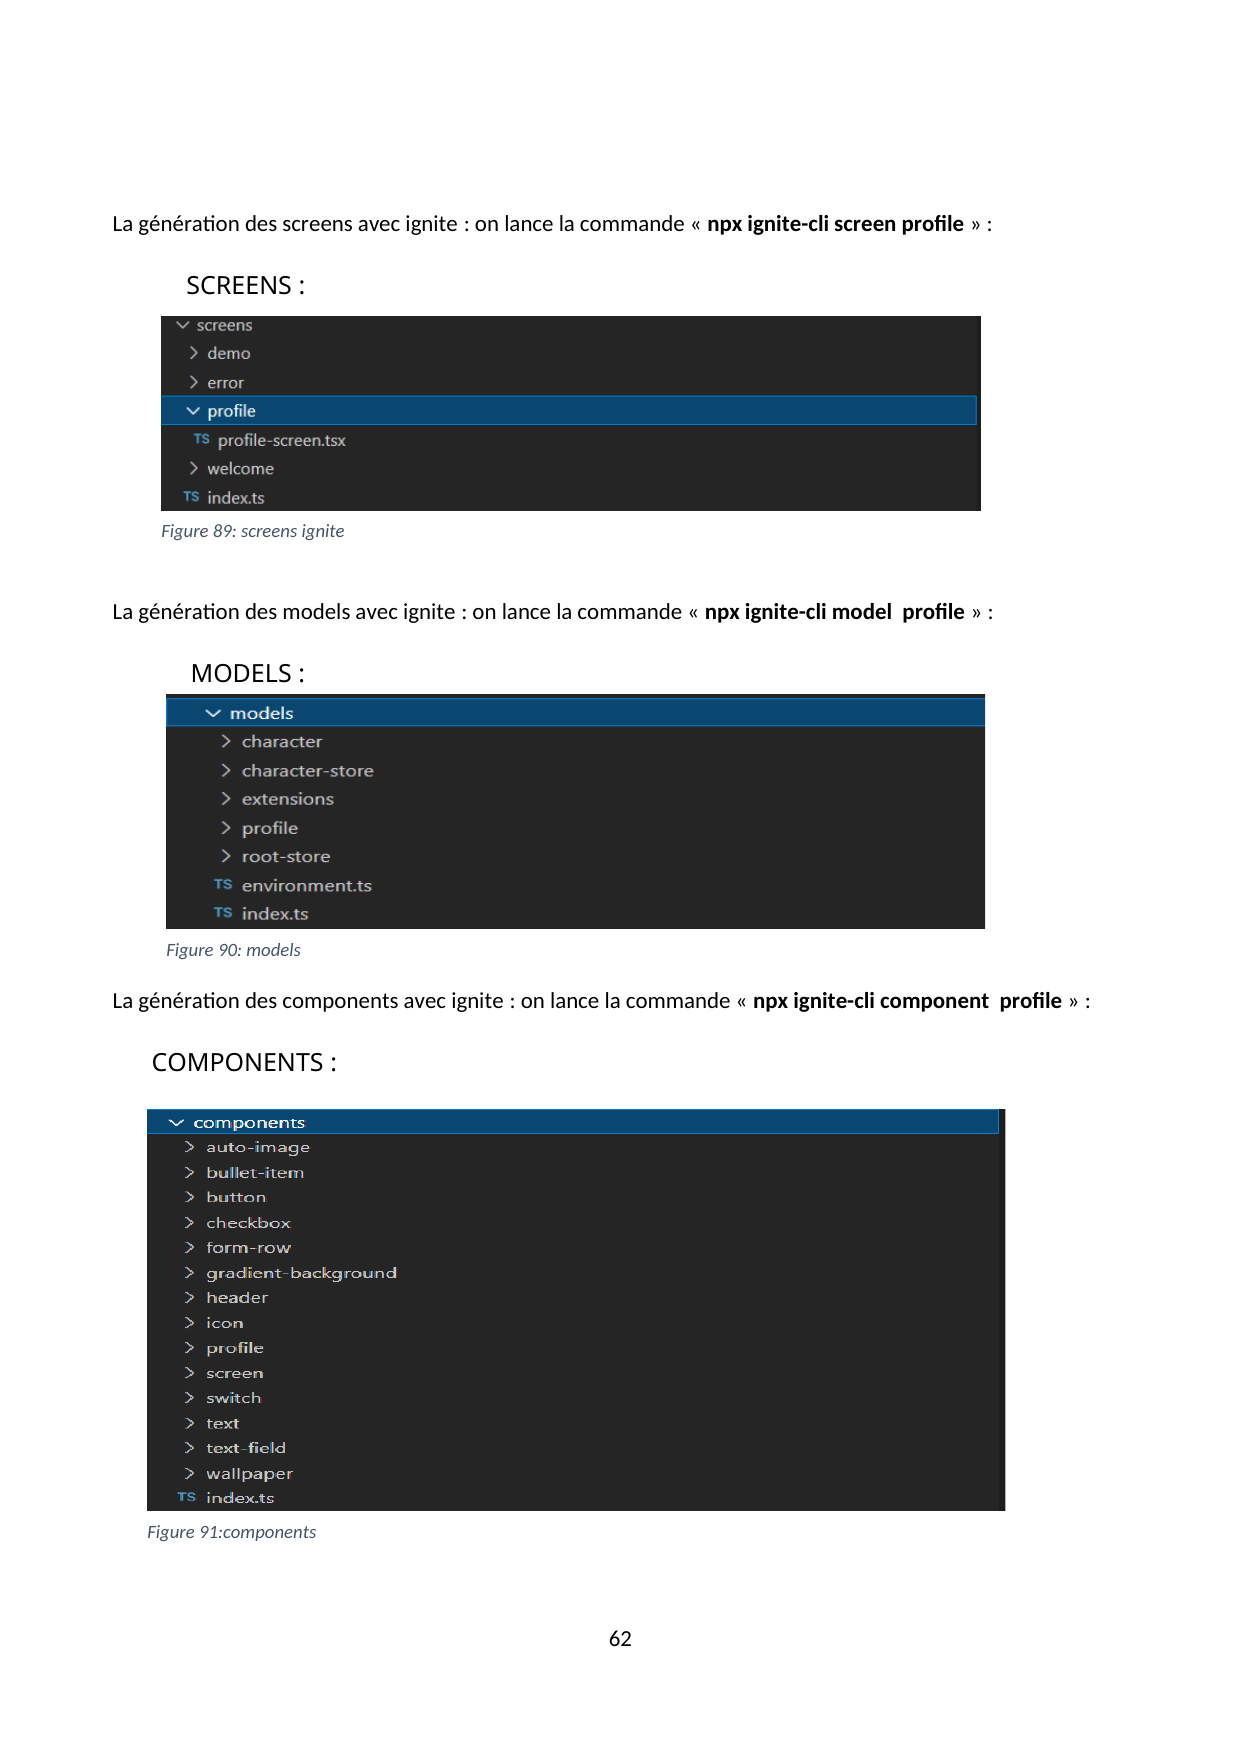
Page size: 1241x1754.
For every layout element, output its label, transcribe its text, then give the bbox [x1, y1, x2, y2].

text La génération des screens avec ignite : on lance la commande « npx ignite-cli screen profile » : [112, 209, 1128, 237]
subtitle SCREENS : [112, 267, 1128, 301]
subtitle MODELS : [112, 656, 1128, 690]
text La génération des models avec ignite : on lance la commande « npx ignite-cli model profile » : [112, 597, 1128, 625]
picture [166, 694, 986, 929]
picture [147, 1109, 1006, 1511]
text La génération des components avec ignite : on lance la commande « npx ignite-cli component profile » : [112, 986, 1128, 1014]
picture [161, 316, 981, 511]
subtitle COMPONENTS : [112, 1044, 1128, 1079]
